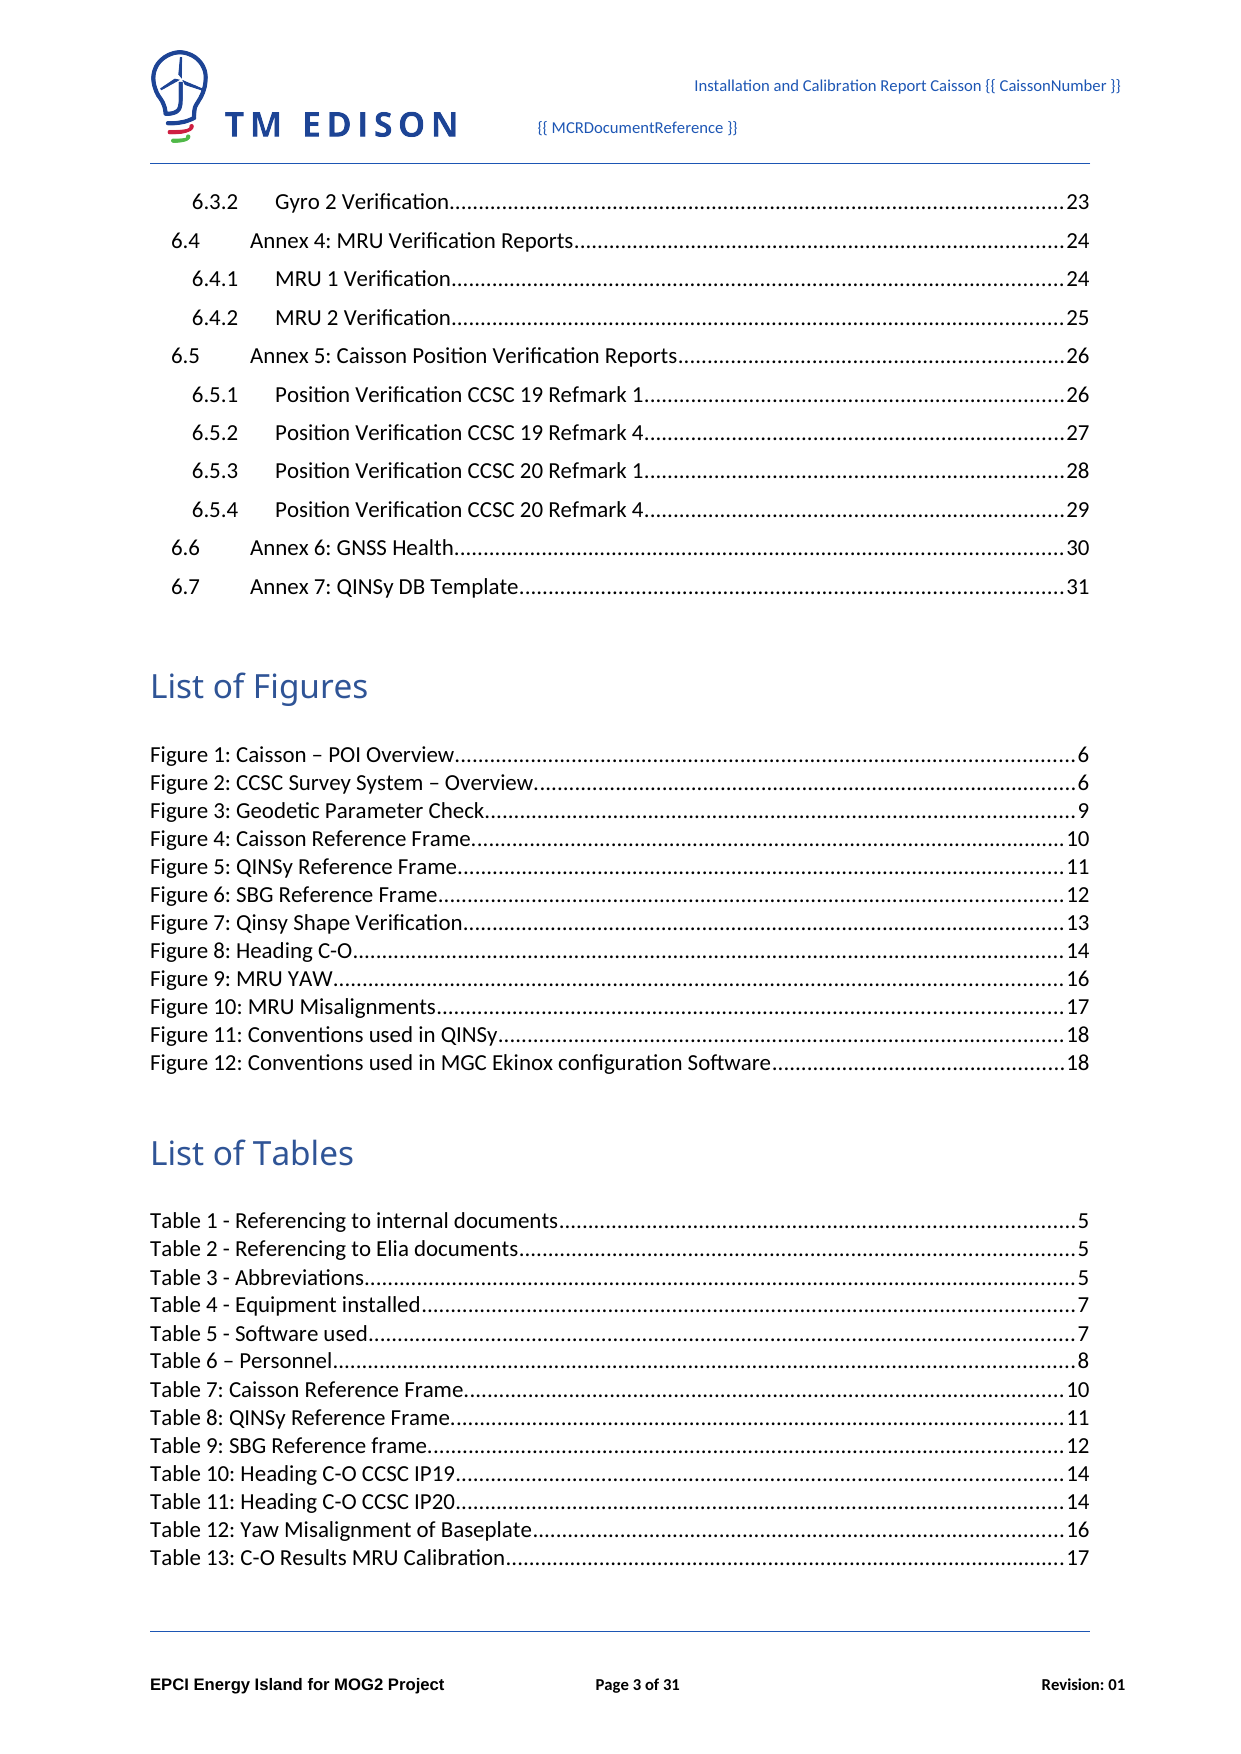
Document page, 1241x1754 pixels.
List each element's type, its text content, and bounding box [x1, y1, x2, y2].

text Table 9: SBG Reference frame. 12 [150, 1431, 1090, 1459]
text Table 4 - Equipment installed 7 [150, 1291, 1090, 1319]
subtitle List of Figures [150, 663, 1090, 709]
text Figure 6: SBG Reference Frame 12 [150, 880, 1090, 908]
text Figure 8: Heading C-O 14 [150, 936, 1090, 964]
text Table 7: Caisson Reference Frame. 10 [150, 1375, 1090, 1403]
subtitle List of Tables [150, 1129, 1090, 1175]
text Table 3 - Abbreviations 5 [150, 1263, 1090, 1291]
text Figure 5: QINSy Reference Frame. 11 [150, 852, 1090, 880]
text Figure 11: Conventions used in QINSy 18 [150, 1021, 1090, 1048]
text Figure 2: CCSC Survey System – Overview. 6 [150, 768, 1090, 796]
text Figure 7: Qinsy Shape Verification 13 [150, 908, 1090, 936]
text Table 1 - Referencing to internal documents 5 [150, 1207, 1090, 1234]
text Figure 10: MRU Misalignments 17 [150, 992, 1090, 1021]
picture [151, 50, 464, 149]
text Table 6 – Personnel 8 [150, 1347, 1090, 1375]
text Table 10: Heading C-O CCSC IP19 14 [150, 1459, 1090, 1487]
text Table 5 - Software used 7 [150, 1319, 1090, 1347]
text Table 13: C-O Results MRU Calibration 17 [150, 1543, 1090, 1571]
text Table 2 - Referencing to Elia documents 5 [150, 1234, 1090, 1263]
text Figure 4: Caisson Reference Frame. 10 [150, 824, 1090, 852]
text Figure 3: Geodetic Parameter Check. 9 [150, 796, 1090, 824]
text Table 11: Heading C-O CCSC IP20 14 [150, 1487, 1090, 1515]
text Table 8: QINSy Reference Frame. 11 [150, 1403, 1090, 1431]
text Figure 9: MRU YAW 16 [150, 964, 1090, 992]
text Figure 12: Conventions used in MGC Ekinox configuration Software 18 [150, 1048, 1090, 1077]
text Table 12: Yaw Misalignment of Baseplate 16 [150, 1515, 1090, 1543]
text Figure 1: Caisson – POI Overview. 6 [150, 740, 1090, 768]
